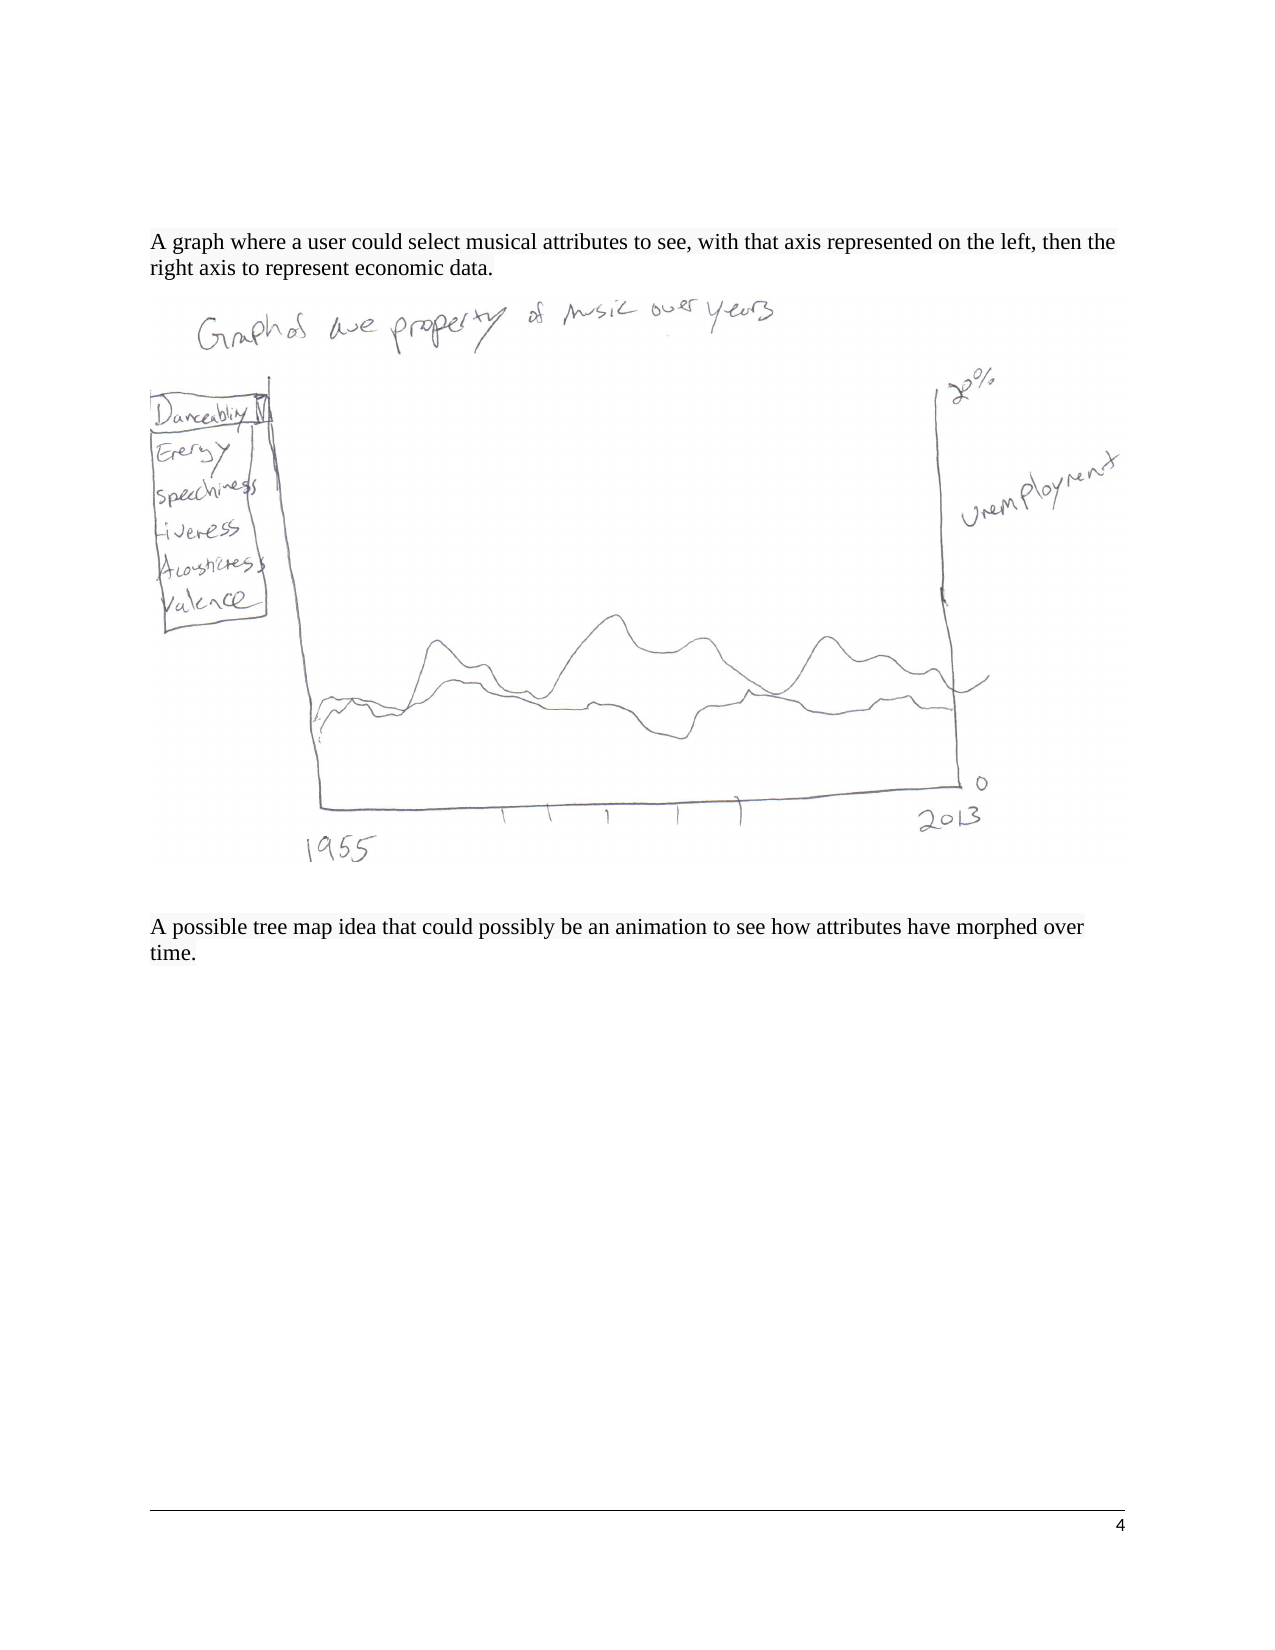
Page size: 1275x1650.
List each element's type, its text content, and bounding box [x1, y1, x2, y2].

text A graph where a user could select musical attributes to see, with that axis represented on the left, then the right axis to represent economic data. [494, 228, 1125, 280]
text A possible tree map idea that could possibly be an animation to see how attributes have morphed over time. [196, 913, 1125, 966]
picture [150, 292, 1125, 862]
